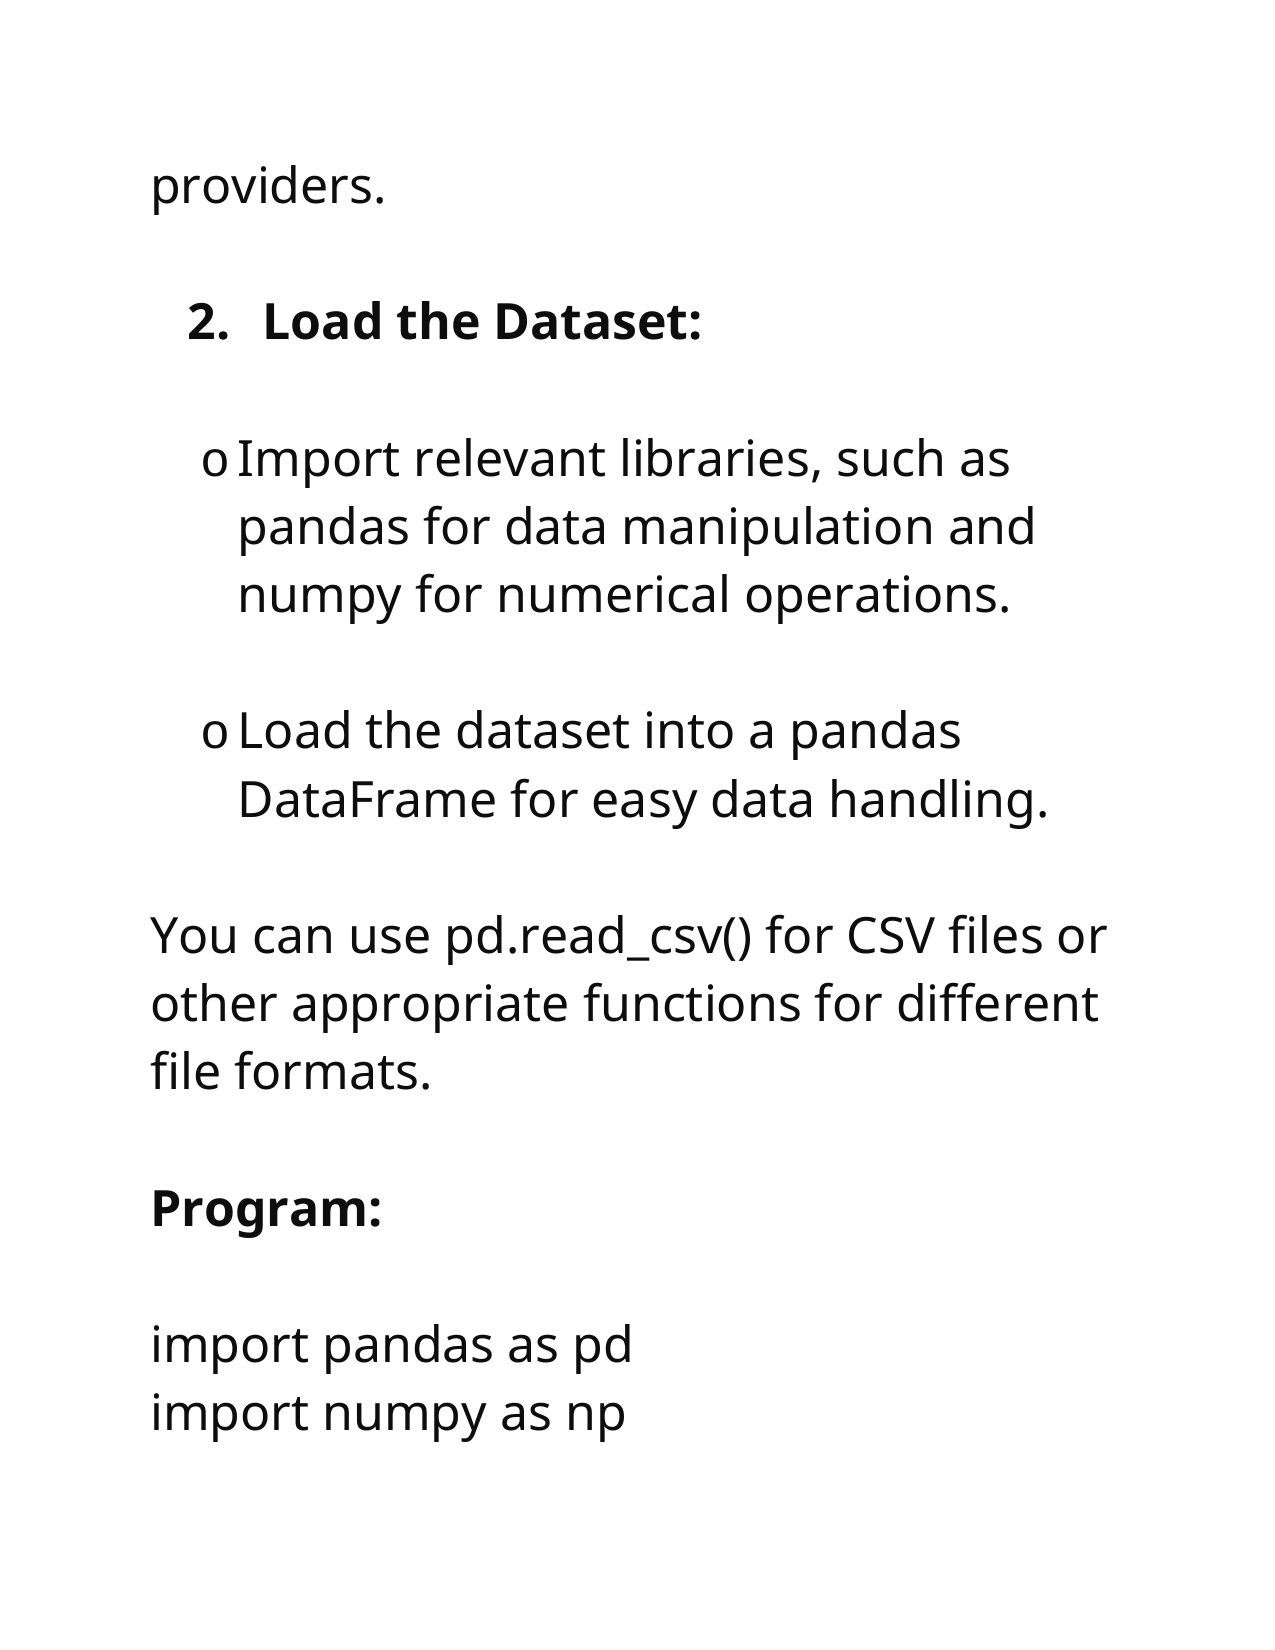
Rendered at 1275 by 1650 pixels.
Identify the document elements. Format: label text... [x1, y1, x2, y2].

text Program: [150, 1172, 1125, 1241]
text You can use pd.read_csv() for CSV files or other appropriate functions for different file formats. [150, 900, 1125, 1104]
list Import relevant libraries, such as pandas for data manipulation and numpy for numerical operations. [200, 422, 1125, 627]
text import pandas as pd [150, 1309, 1125, 1377]
list Load the dataset into a pandas DataFrame for easy data handling. [200, 695, 1125, 832]
text providers. [150, 150, 1125, 218]
text import numpy as np [150, 1377, 1125, 1445]
list Load the Dataset: [187, 286, 1125, 354]
